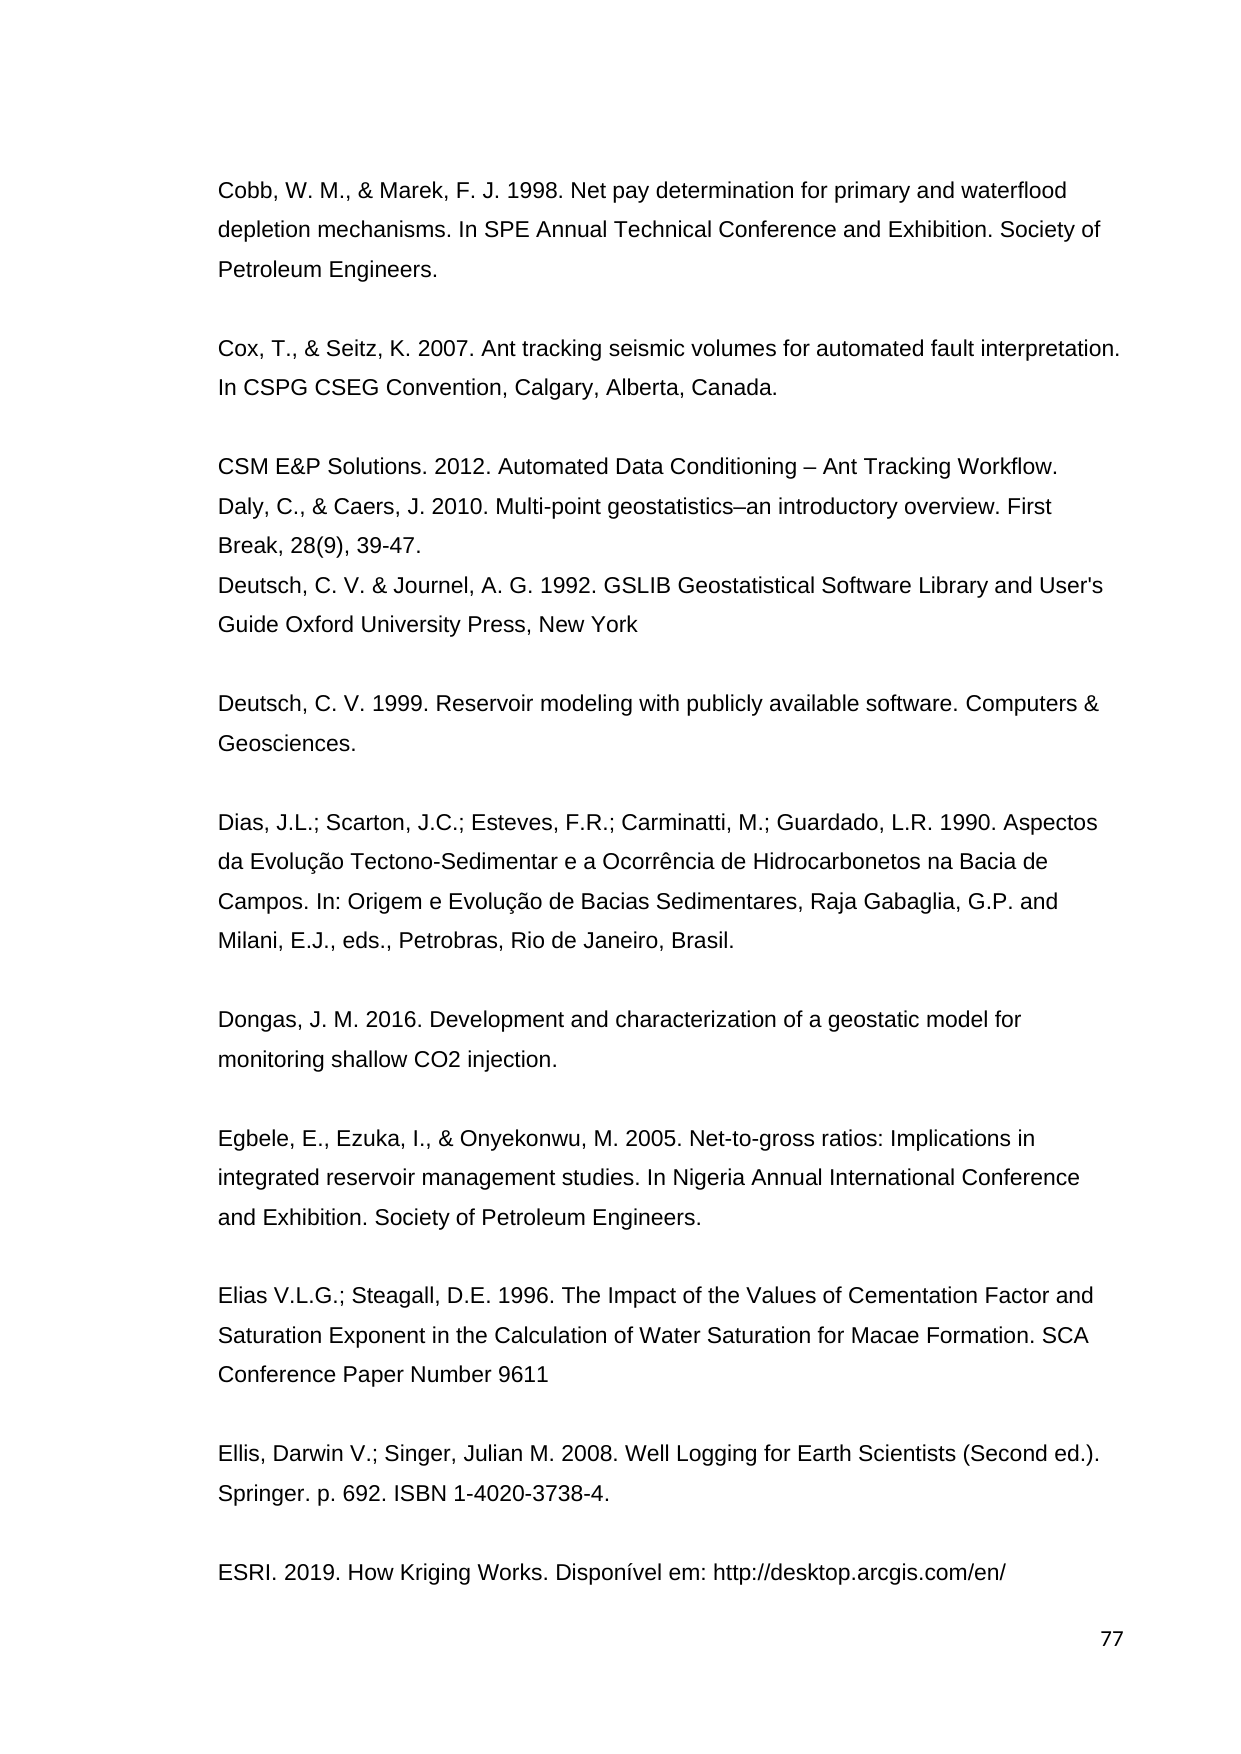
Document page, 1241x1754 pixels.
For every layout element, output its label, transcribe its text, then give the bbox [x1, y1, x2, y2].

list Deutsch, C. V. 1999. Reservoir modeling with publicly available software. Computers & Geosciences. [218, 690, 1123, 756]
list Egbele, E., Ezuka, I., & Onyekonwu, M. 2005. Net-to-gross ratios: Implications in integrated reservoir management studies. In Nigeria Annual International Conference and Exhibition. Society of Petroleum Engineers. [218, 1124, 1123, 1230]
list Deutsch, C. V. & Journel, A. G. 1992. GSLIB Geostatistical Software Library and User's Guide Oxford University Press, New York [218, 572, 1123, 638]
list Ellis, Darwin V.; Singer, Julian M. 2008. Well Logging for Earth Scientists (Second ed.). Springer. p. 692. ISBN 1-4020-3738-4. [218, 1440, 1123, 1506]
list Dias, J.L.; Scarton, J.C.; Esteves, F.R.; Carminatti, M.; Guardado, L.R. 1990. Aspectos da Evolução Tectono-Sedimentar e a Ocorrência de Hidrocarbonetos na Bacia de Campos. In: Origem e Evolução de Bacias Sedimentares, Raja Gabaglia, G.P. and Milani, E.J., eds., Petrobras, Rio de Janeiro, Brasil. [218, 809, 1123, 953]
list Daly, C., & Caers, J. 2010. Multi-point geostatistics–an introductory overview. First Break, 28(9), 39-47. [218, 493, 1123, 559]
list Dongas, J. M. 2016. Development and characterization of a geostatic model for monitoring shallow CO2 injection. [218, 1006, 1123, 1072]
list Cox, T., & Seitz, K. 2007. Ant tracking seismic volumes for automated fault interpretation. In CSPG CSEG Convention, Calgary, Alberta, Canada. [218, 335, 1123, 401]
list Elias V.L.G.; Steagall, D.E. 1996. The Impact of the Values of Cementation Factor and Saturation Exponent in the Calculation of Water Saturation for Macae Formation. SCA Conference Paper Number 9611 [218, 1282, 1123, 1388]
list ESRI. 2019. How Kriging Works. Disponível em: http://desktop.arcgis.com/en/ [218, 1559, 1123, 1585]
list Cobb, W. M., & Marek, F. J. 1998. Net pay determination for primary and waterflood depletion mechanisms. In SPE Annual Technical Conference and Exhibition. Society of Petroleum Engineers. [218, 177, 1123, 282]
list CSM E&P Solutions. 2012. Automated Data Conditioning – Ant Tracking Workflow. [218, 453, 1123, 480]
